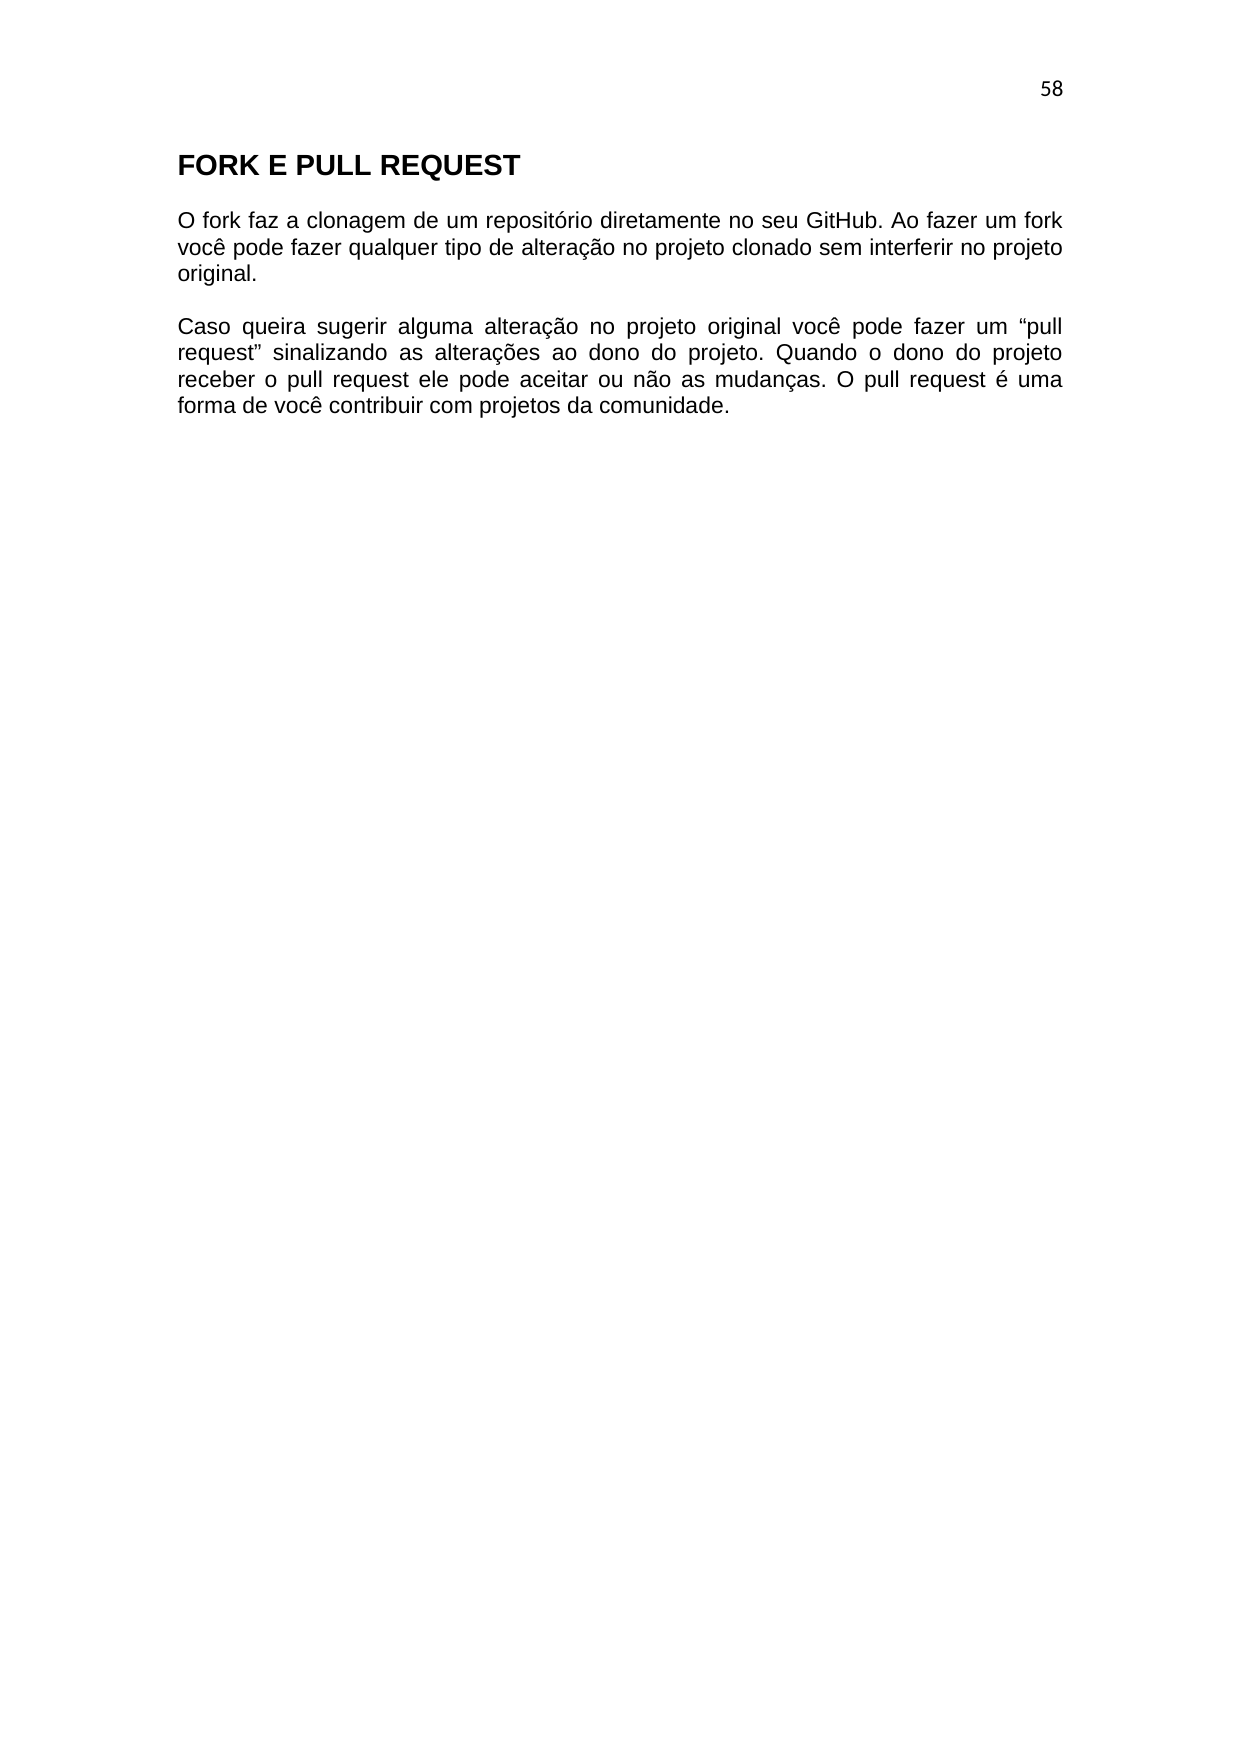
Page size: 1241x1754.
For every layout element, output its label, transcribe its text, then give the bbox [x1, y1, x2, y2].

text O fork faz a clonagem de um repositório diretamente no seu GitHub. Ao fazer um fork você pode fazer qualquer tipo de alteração no projeto clonado sem interferir no projeto original. [177, 207, 1063, 287]
text Caso queira sugerir alguma alteração no projeto original você pode fazer um “pull request” sinalizando as alterações ao dono do projeto. Quando o dono do projeto receber o pull request ele pode aceitar ou não as mudanças. O pull request é uma forma de você contribuir com projetos da comunidade. [177, 313, 1063, 418]
subtitle Fork e Pull Request [177, 148, 1063, 181]
